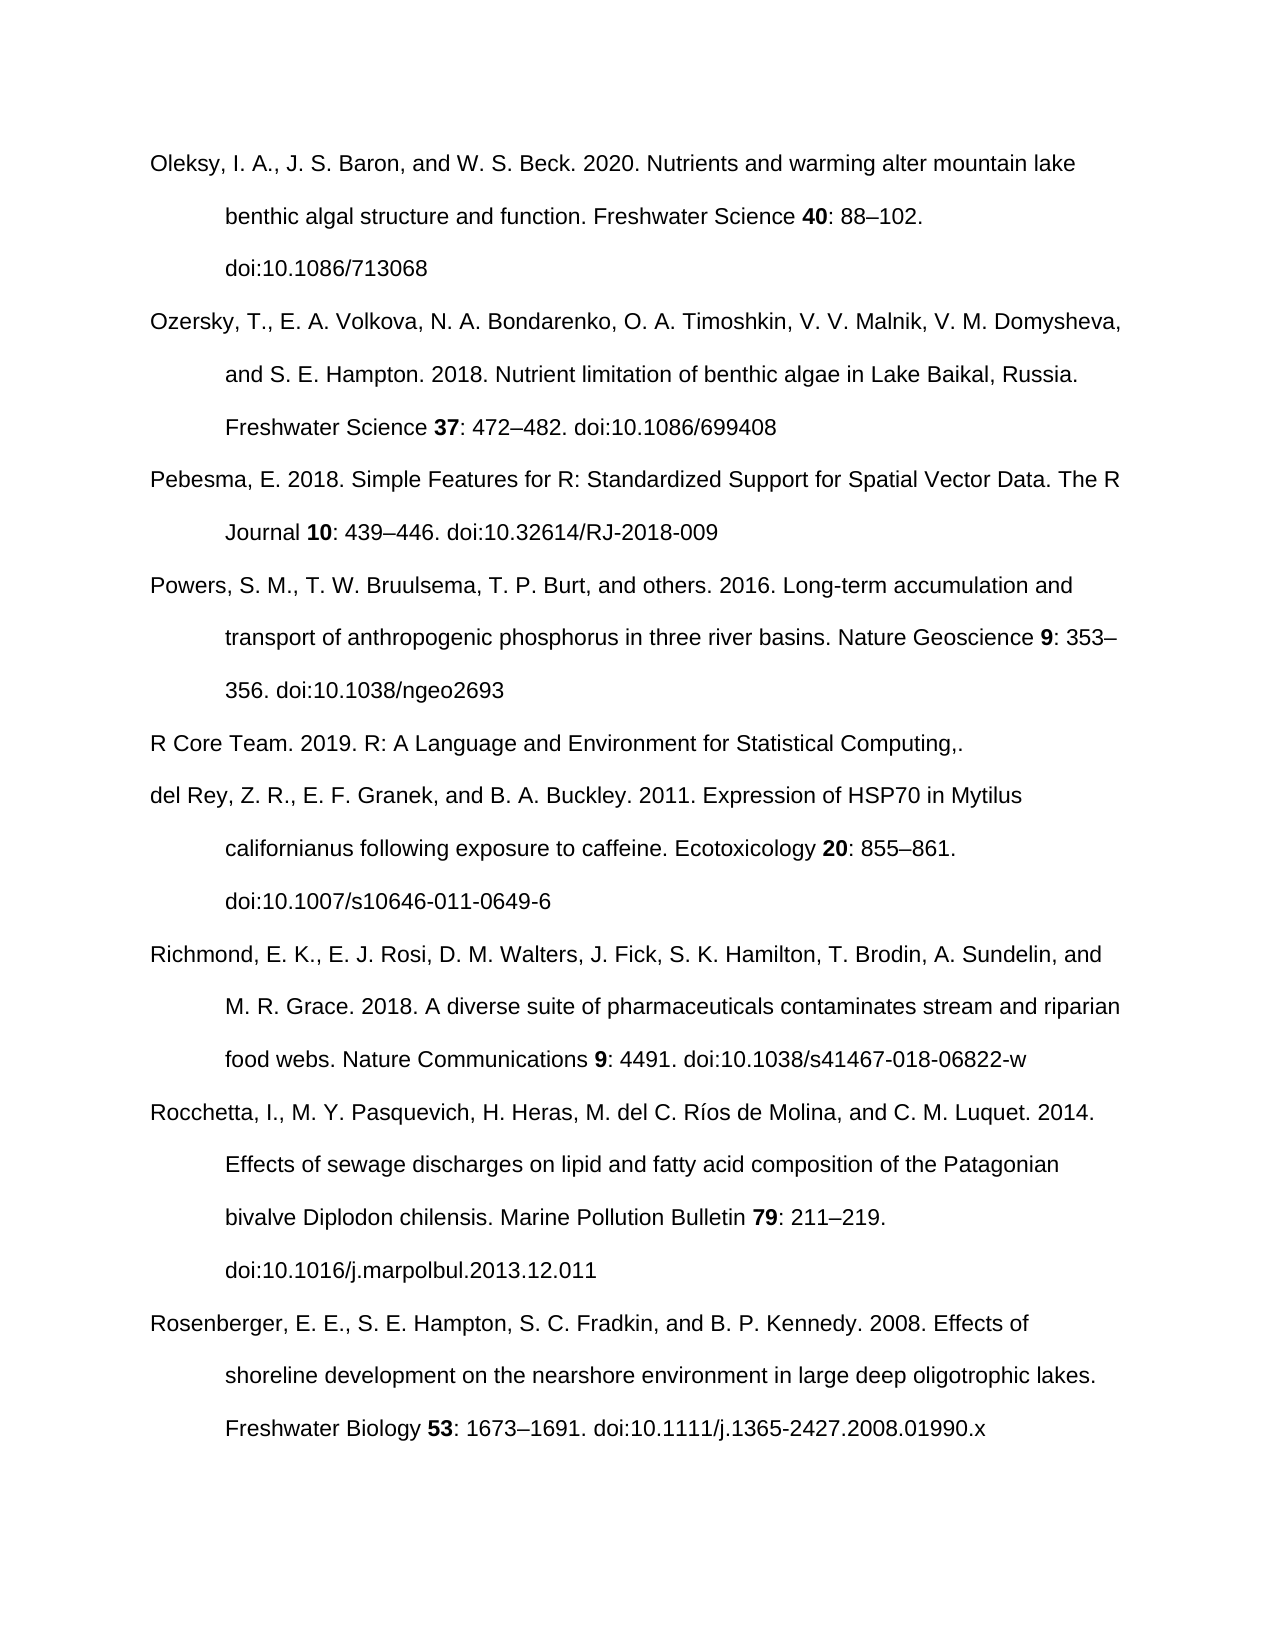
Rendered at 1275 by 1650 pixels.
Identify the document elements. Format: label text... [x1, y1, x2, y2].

text Pebesma, E. 2018. Simple Features for R: Standardized Support for Spatial Vector Data. The R Journal 10: 439–446. doi:10.32614/RJ-2018-009 [150, 466, 1125, 545]
text del Rey, Z. R., E. F. Granek, and B. A. Buckley. 2011. Expression of HSP70 in Mytilus californianus following exposure to caffeine. Ecotoxicology 20: 855–861. doi:10.1007/s10646-011-0649-6 [150, 782, 1125, 914]
text R Core Team. 2019. R: A Language and Environment for Statistical Computing,. [150, 730, 1125, 756]
text Richmond, E. K., E. J. Rosi, D. M. Walters, J. Fick, S. K. Hamilton, T. Brodin, A. Sundelin, and M. R. Grace. 2018. A diverse suite of pharmaceuticals contaminates stream and riparian food webs. Nature Communications 9: 4491. doi:10.1038/s41467-018-06822-w [150, 941, 1125, 1072]
text Oleksy, I. A., J. S. Baron, and W. S. Beck. 2020. Nutrients and warming alter mountain lake benthic algal structure and function. Freshwater Science 40: 88–102. doi:10.1086/713068 [150, 150, 1125, 282]
text Rocchetta, I., M. Y. Pasquevich, H. Heras, M. del C. Ríos de Molina, and C. M. Luquet. 2014. Effects of sewage discharges on lipid and fatty acid composition of the Patagonian bivalve Diplodon chilensis. Marine Pollution Bulletin 79: 211–219. doi:10.1016/j.marpolbul.2013.12.011 [150, 1099, 1125, 1283]
text Powers, S. M., T. W. Bruulsema, T. P. Burt, and others. 2016. Long-term accumulation and transport of anthropogenic phosphorus in three river basins. Nature Geoscience 9: 353–356. doi:10.1038/ngeo2693 [150, 572, 1125, 703]
text Ozersky, T., E. A. Volkova, N. A. Bondarenko, O. A. Timoshkin, V. V. Malnik, V. M. Domysheva, and S. E. Hampton. 2018. Nutrient limitation of benthic algae in Lake Baikal, Russia. Freshwater Science 37: 472–482. doi:10.1086/699408 [150, 308, 1125, 440]
text Rosenberger, E. E., S. E. Hampton, S. C. Fradkin, and B. P. Kennedy. 2008. Effects of shoreline development on the nearshore environment in large deep oligotrophic lakes. Freshwater Biology 53: 1673–1691. doi:10.1111/j.1365-2427.2008.01990.x [150, 1309, 1125, 1441]
